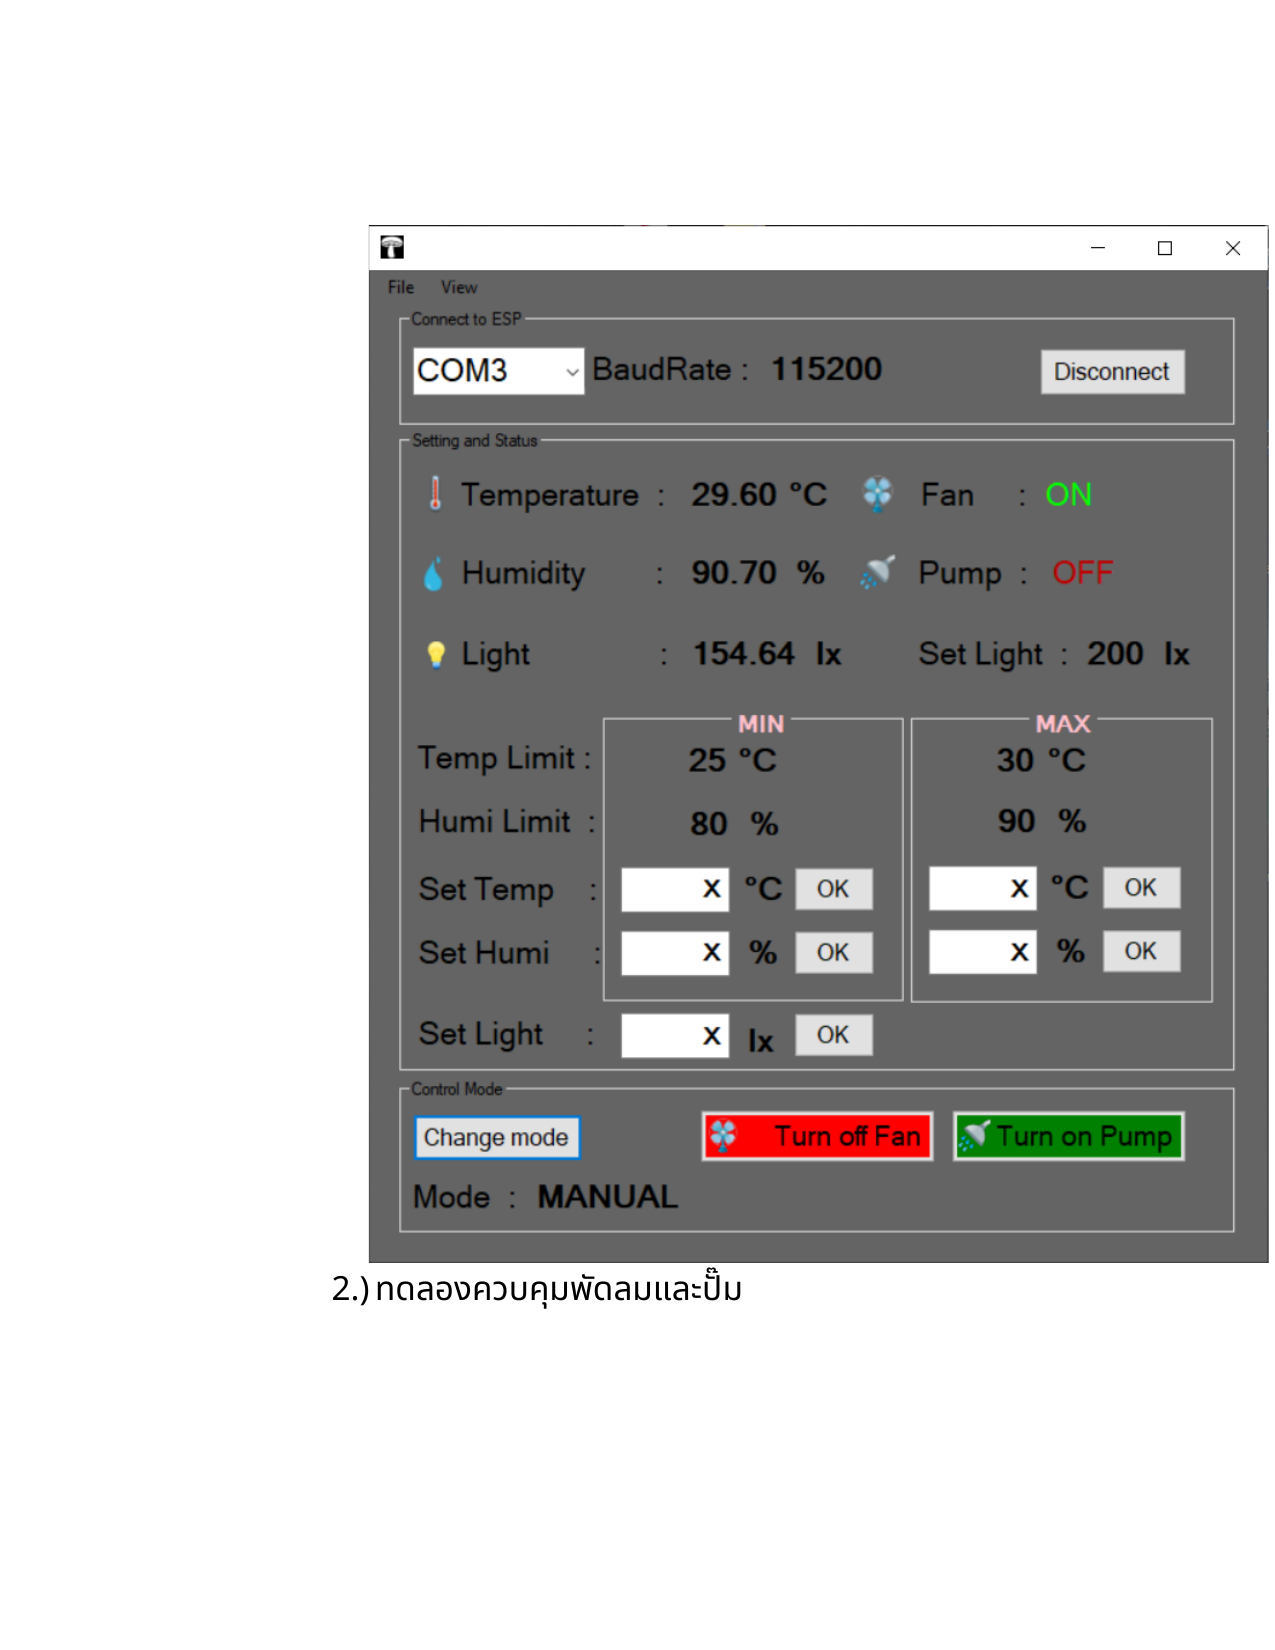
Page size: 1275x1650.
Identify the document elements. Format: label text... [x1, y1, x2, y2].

list ทดลองควบคุมพัดลมและปั๊ม [331, 1264, 1125, 1315]
picture [368, 225, 1269, 1263]
